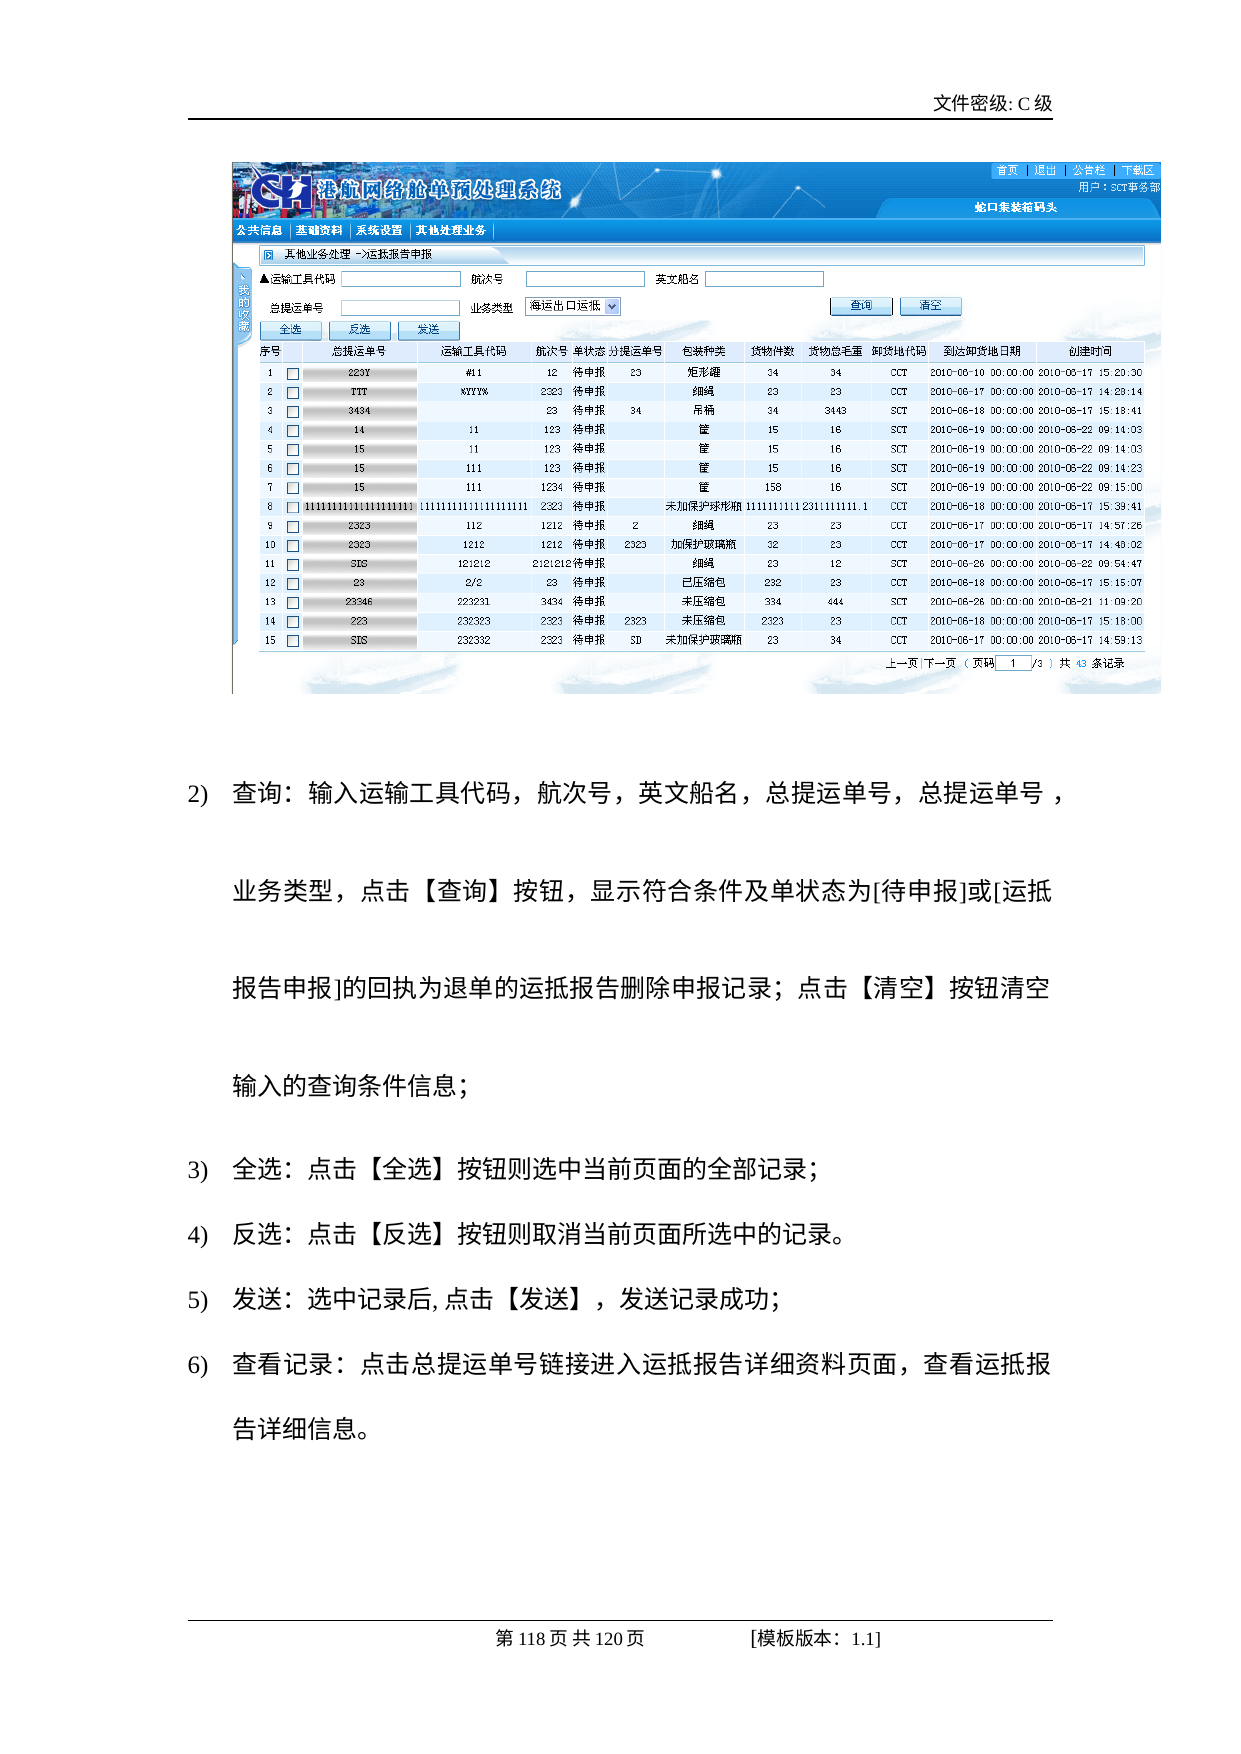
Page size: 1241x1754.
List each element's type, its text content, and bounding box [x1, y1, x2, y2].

list 查询：输入运输工具代码，航次号，英文船名，总提运单号，总提运单号 ，业务类型，点击【查询】按钮，显示符合条件及单状态为[待申报]或[运抵报告申报]的回执为退单的运抵报告删除申报记录；点击【清空】按钮清空输入的查询条件信息； [187, 759, 1053, 1117]
picture [231, 162, 1162, 694]
list 全选：点击【全选】按钮则选中当前页面的全部记录； [187, 1135, 1053, 1200]
list 发送：选中记录后, 点击【发送】，发送记录成功； [187, 1265, 1053, 1330]
list 查看记录：点击总提运单号链接进入运抵报告详细资料页面，查看运抵报告详细信息。 [187, 1330, 1053, 1460]
list 反选：点击【反选】按钮则取消当前页面所选中的记录。 [187, 1200, 1053, 1265]
